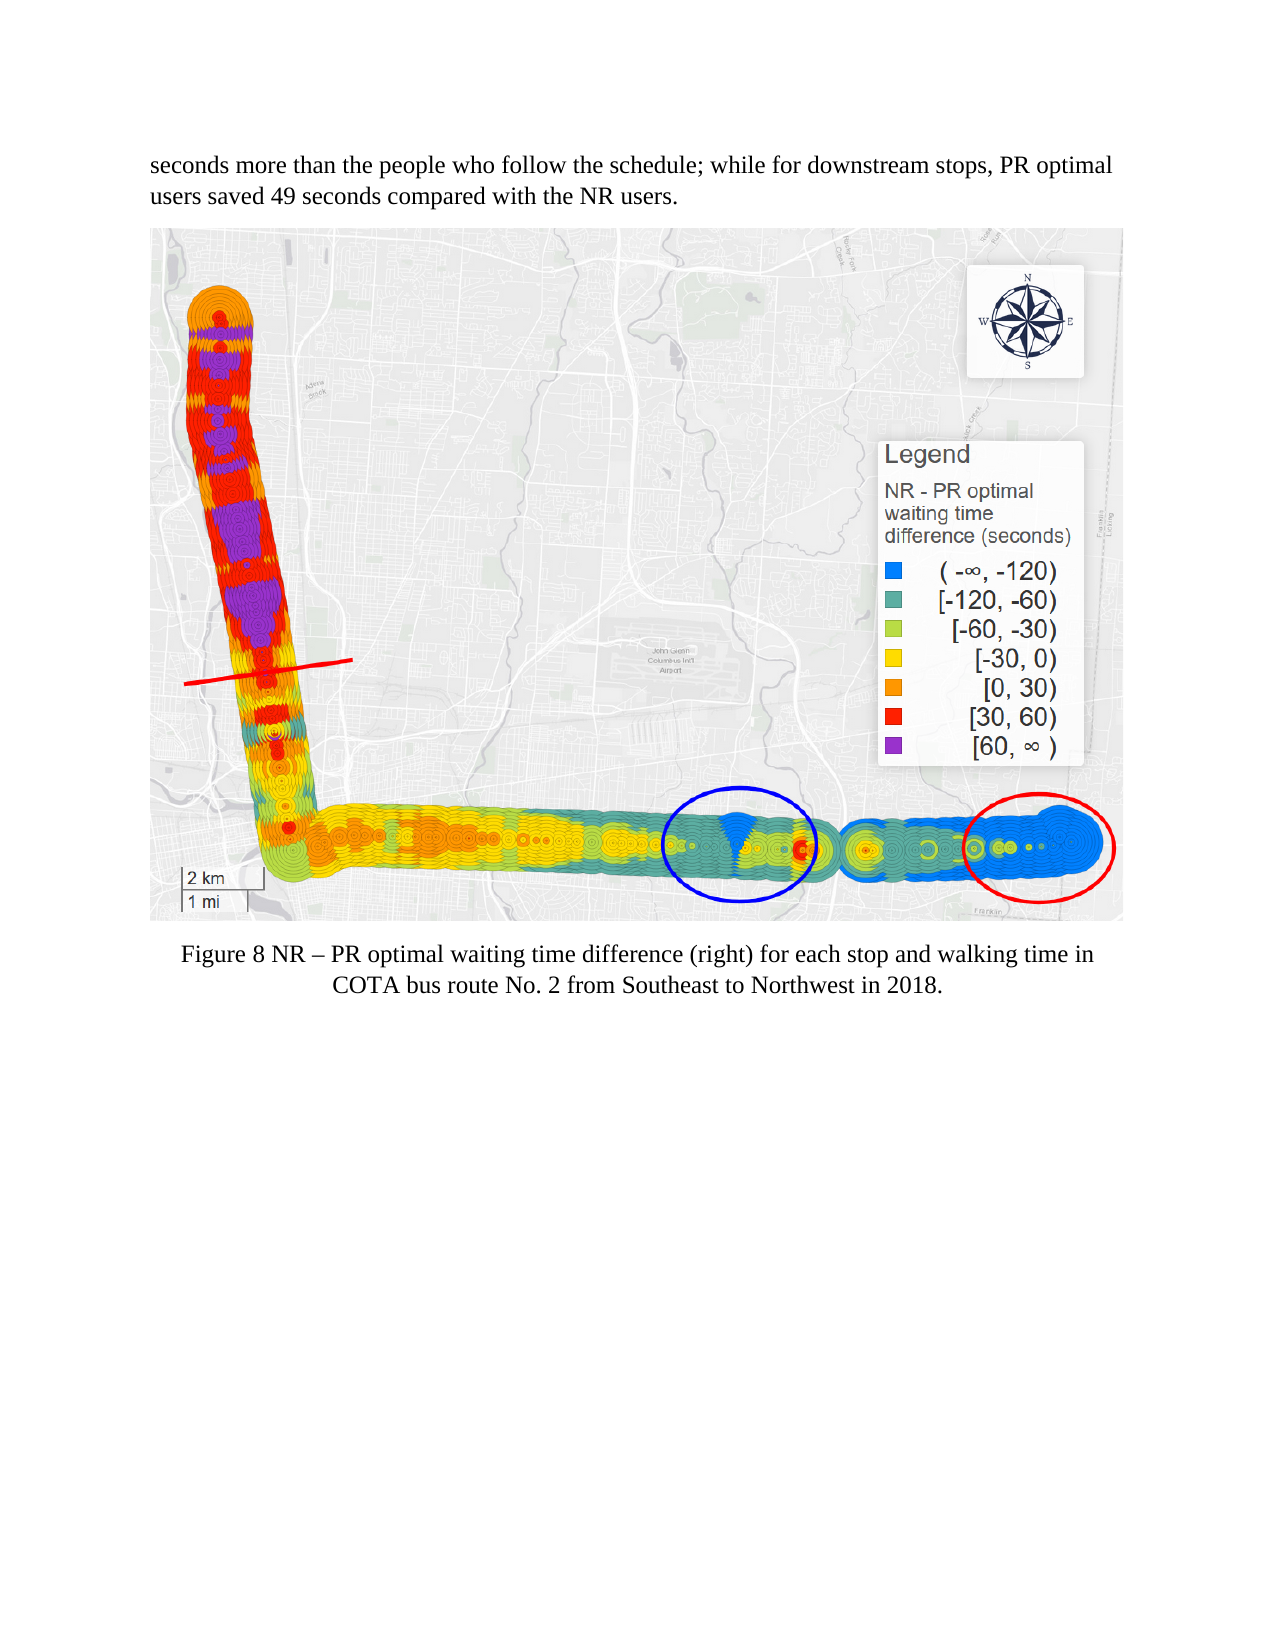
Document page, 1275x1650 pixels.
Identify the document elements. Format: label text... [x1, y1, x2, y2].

picture [150, 228, 1124, 921]
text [150, 150, 1125, 210]
